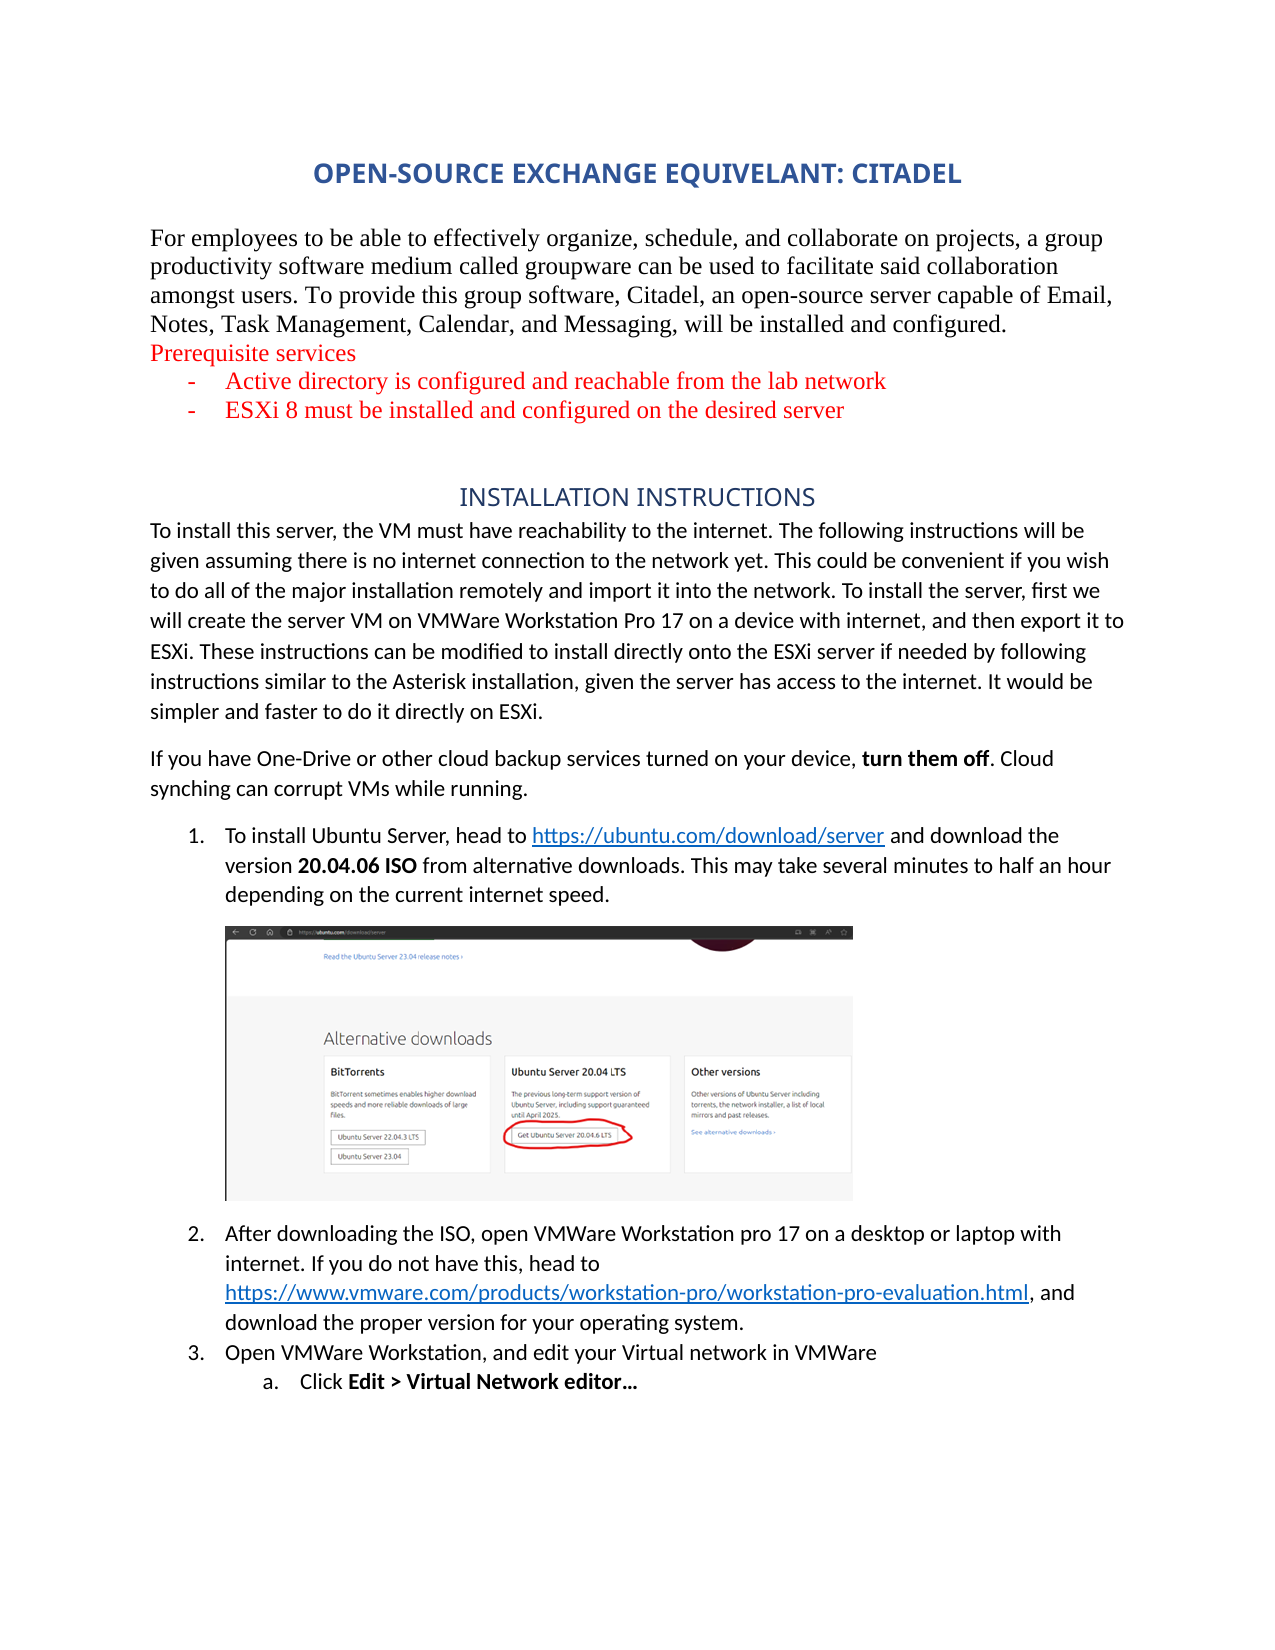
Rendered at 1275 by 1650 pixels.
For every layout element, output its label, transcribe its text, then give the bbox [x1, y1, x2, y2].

list Click Edit > Virtual Network editor… [262, 1367, 1125, 1395]
text Prerequisite services [150, 338, 1125, 366]
list ESXi 8 must be installed and configured on the desired server [187, 395, 1125, 424]
list Active directory is configured and reachable from the lab network [187, 366, 1125, 395]
list Open VMWare Workstation, and edit your Virtual network in VMWare [187, 1338, 1125, 1366]
text For employees to be able to effectively organize, schedule, and collaborate on projects, a group productivity software medium called groupware can be used to facilitate said collaboration amongst users. To provide this group software, Citadel, an open-source server capable of Email, Notes, Task Management, Calendar, and Messaging, will be installed and configured. [150, 223, 1125, 338]
text If you have One-Drive or other cloud backup services turned on your device, turn them off. Cloud synching can corrupt VMs while running. [150, 744, 1125, 802]
list To install Ubuntu Server, head to https://ubuntu.com/download/server and download the version 20.04.06 ISO from alternative downloads. This may take several minutes to half an hour depending on the current internet speed. [187, 821, 1125, 908]
text To install this server, the VM must have reachability to the internet. The following instructions will be given assuming there is no internet connection to the network yet. This could be convenient if you wish to do all of the major installation remotely and import it into the network. To install the server, first we will create the server VM on VMWare Workstation Pro 17 on a device with internet, and then export it to ESXi. These instructions can be modified to install directly onto the ESXi server if needed by following instructions similar to the Asterisk installation, given the server has access to the internet. It would be simpler and faster to do it directly on ESXi. [150, 516, 1125, 725]
subtitle OPEN-SOURCE EXCHANGE EQUIVELANT: CITADEL [150, 154, 1125, 191]
picture [225, 926, 853, 1201]
list After downloading the ISO, open VMWare Workstation pro 17 on a desktop or laptop with internet. If you do not have this, head to https://www.vmware.com/products/workstation-pro/workstation-pro-evaluation.html, and download the proper version for your operating system. [187, 1219, 1125, 1336]
subtitle INSTALLATION INSTRUCTIONS [150, 479, 1125, 513]
